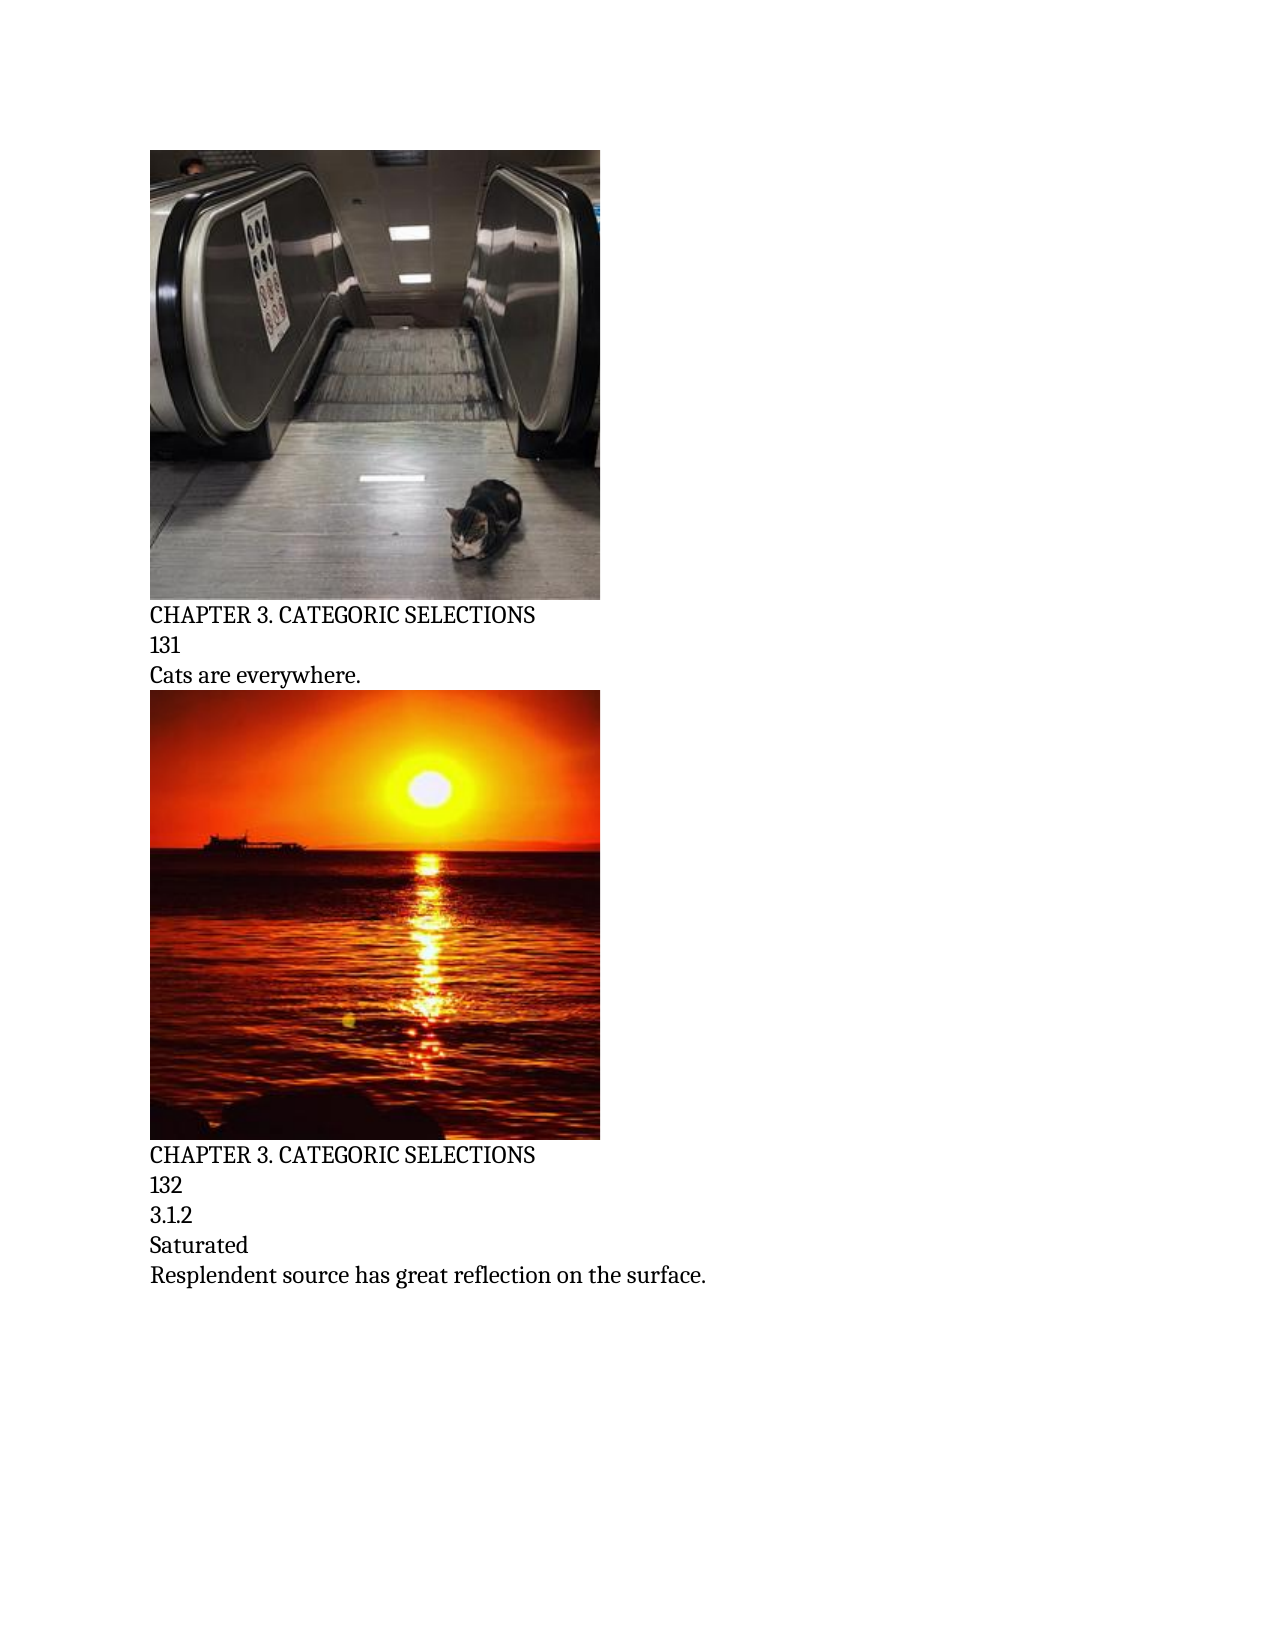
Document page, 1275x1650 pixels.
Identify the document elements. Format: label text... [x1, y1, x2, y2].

text 132 [150, 1170, 1125, 1200]
text 131 [150, 630, 1125, 660]
text Saturated [150, 1230, 1125, 1260]
picture [150, 690, 600, 1140]
text Cats are everywhere. [150, 660, 1125, 690]
text CHAPTER 3. CATEGORIC SELECTIONS [150, 1140, 1125, 1170]
text Resplendent source has great reflection on the surface. [150, 1260, 1125, 1290]
picture [150, 150, 600, 600]
text 3.1.2 [150, 1200, 1125, 1230]
text CHAPTER 3. CATEGORIC SELECTIONS [150, 600, 1125, 630]
